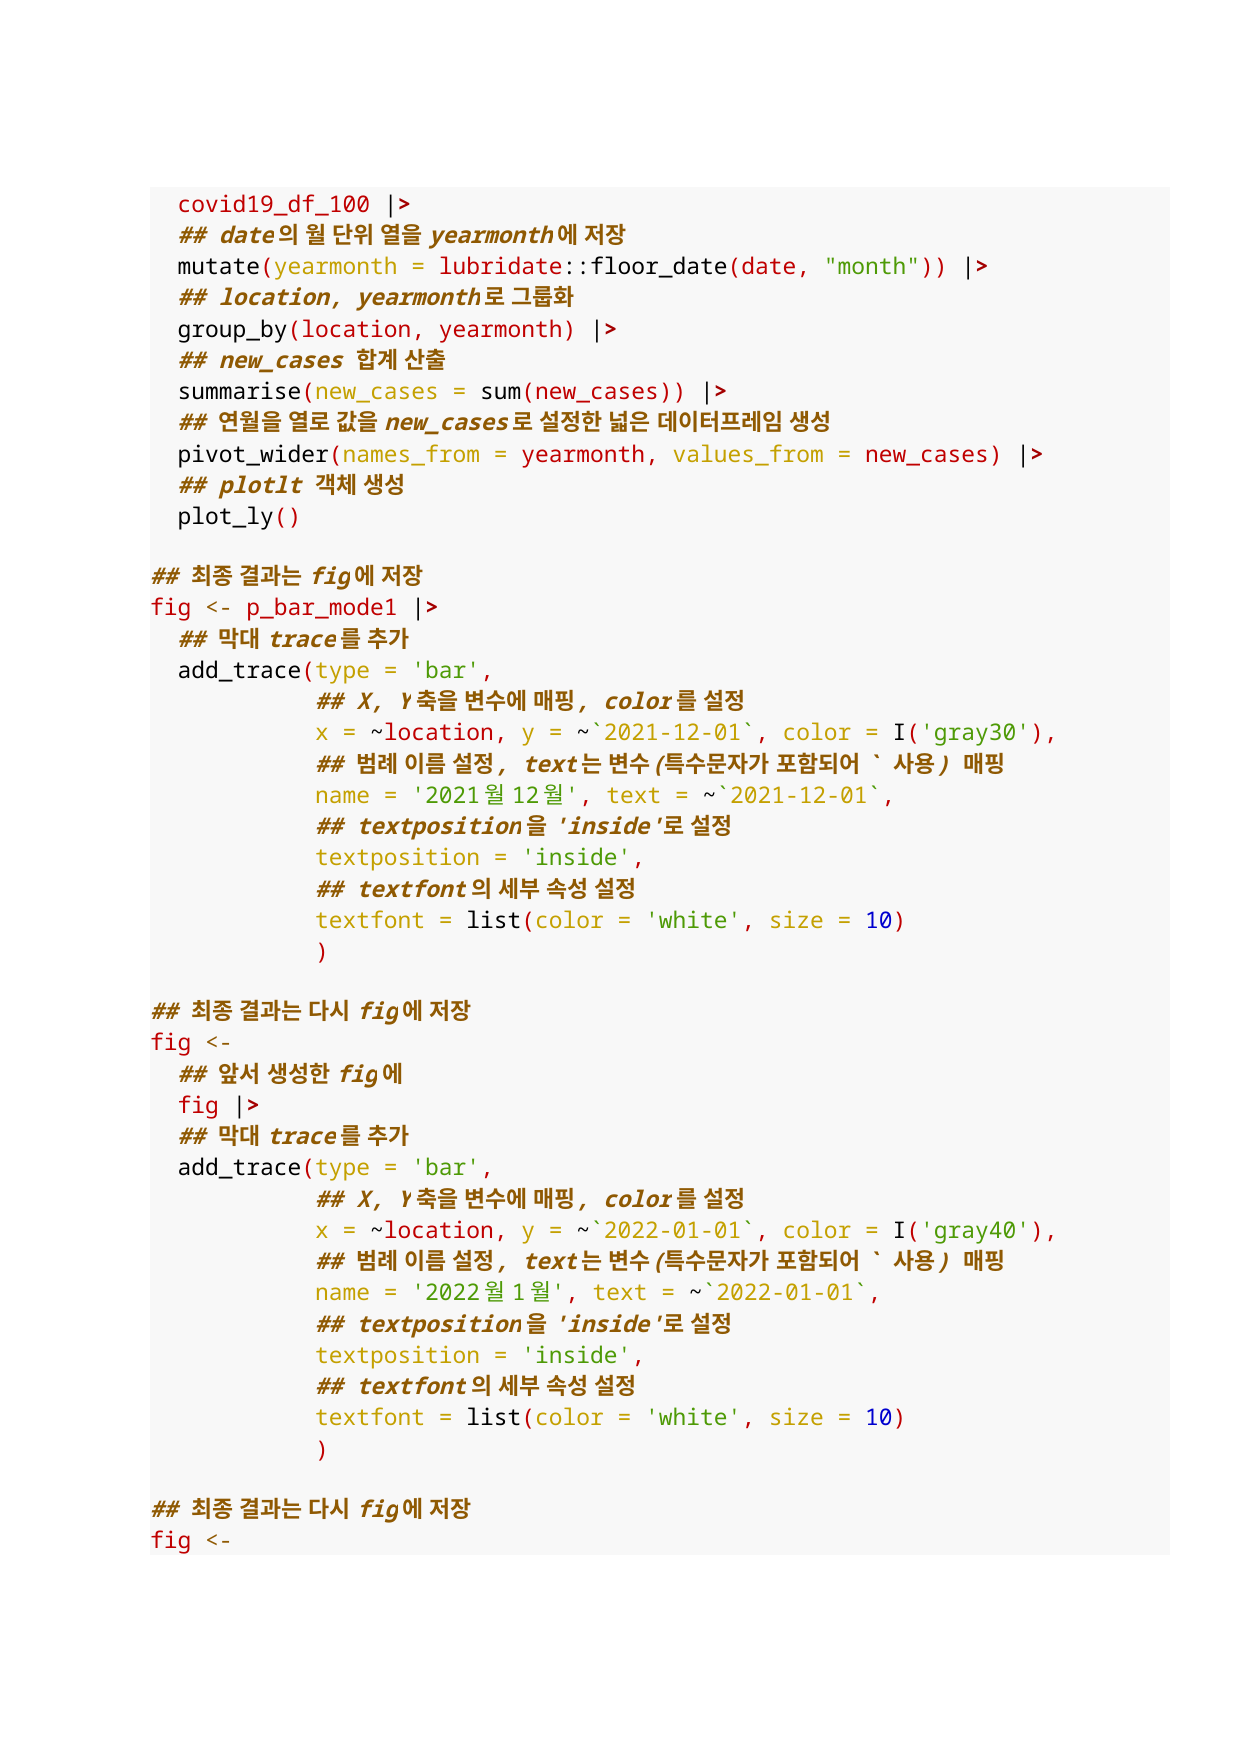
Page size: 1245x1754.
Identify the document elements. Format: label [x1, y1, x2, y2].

text [150, 187, 1170, 1555]
